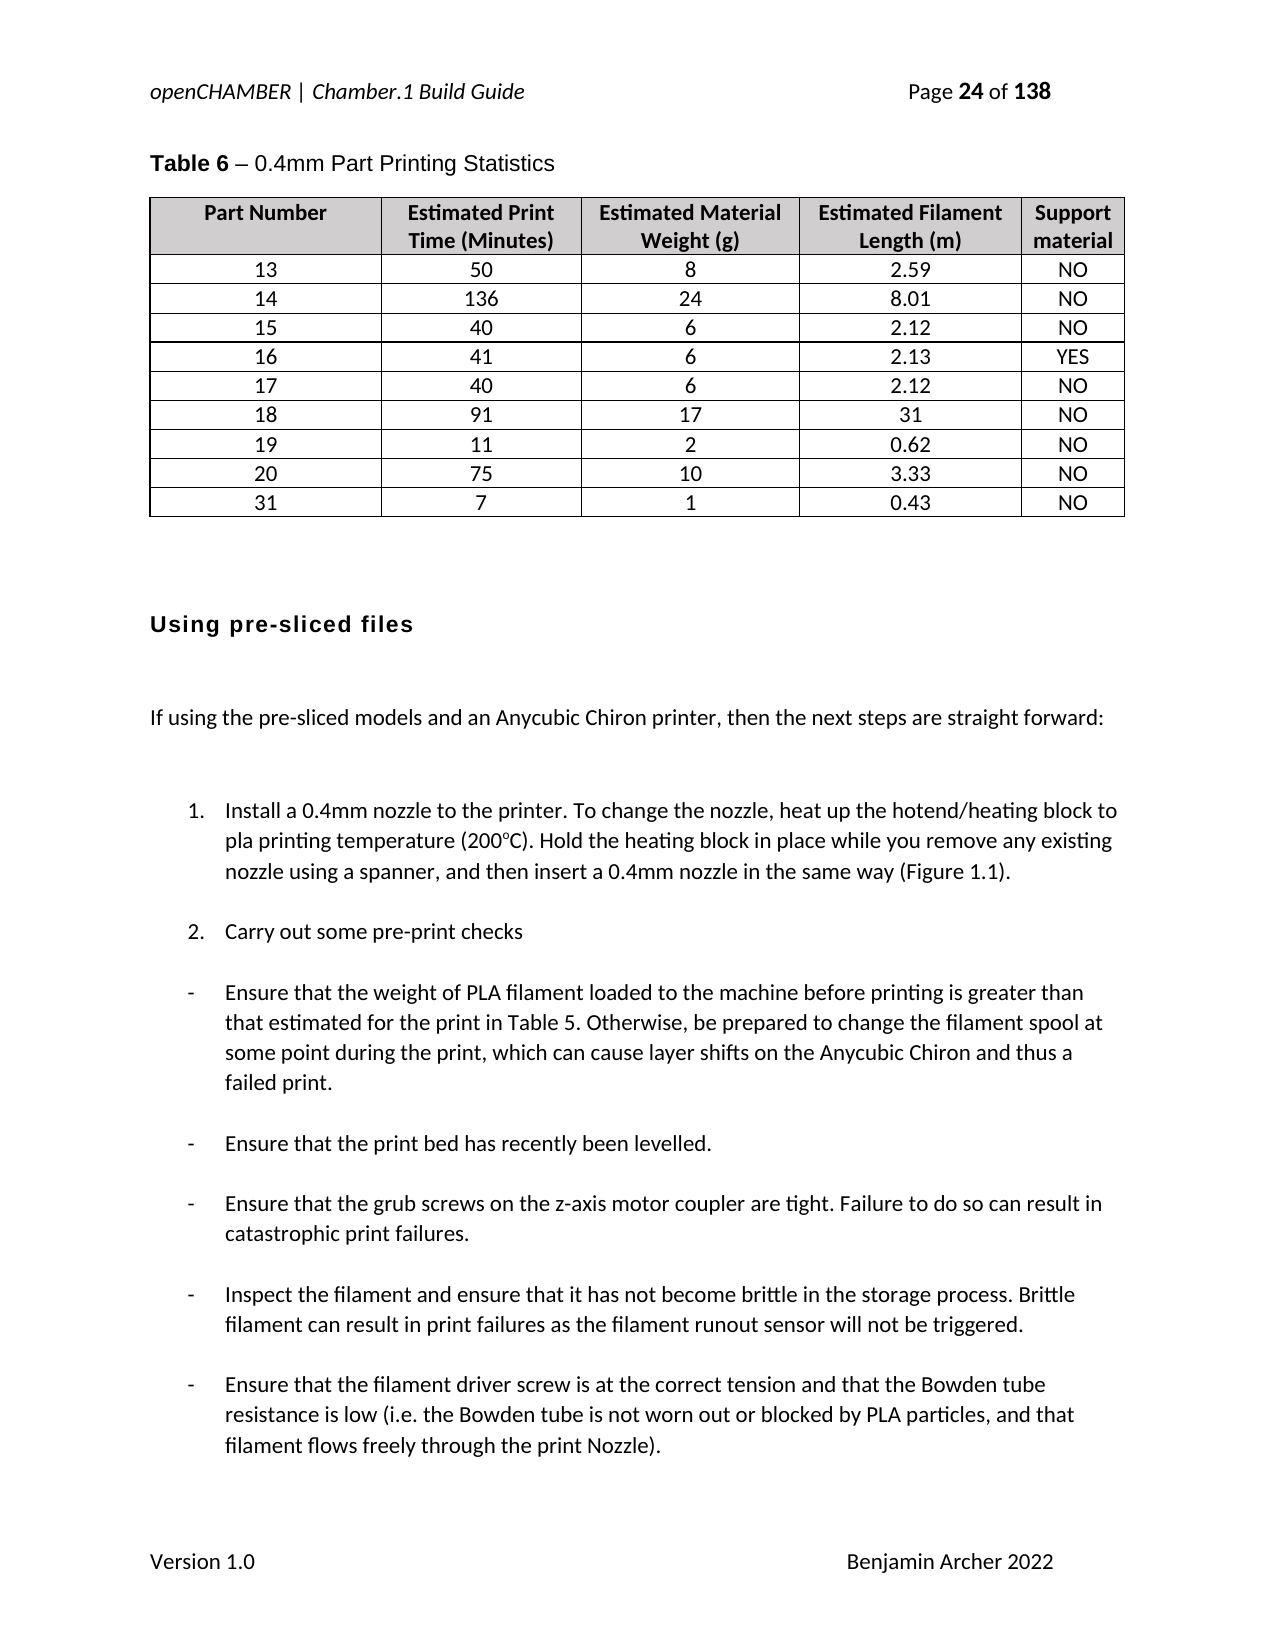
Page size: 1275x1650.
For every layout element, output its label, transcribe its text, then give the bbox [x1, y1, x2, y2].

table_cell 40 [382, 314, 581, 341]
table_cell 24 [582, 284, 799, 312]
table_cell 17 [151, 372, 381, 399]
list Ensure that the weight of PLA filament loaded to the machine before printing is greater than that estimated for the print in Table 5. Otherwise, be prepared to change the filament spool at some point during the print, which can cause layer shifts on the Anycubic Chiron and thus a failed print. [187, 978, 1125, 1096]
table_cell 3.33 [800, 459, 1021, 487]
table_cell 2.13 [800, 343, 1021, 371]
table_cell 8.01 [800, 284, 1021, 312]
table_cell 41 [382, 343, 581, 371]
table_cell 6 [582, 372, 799, 399]
table_header Support material [1022, 198, 1124, 254]
table_cell 2.12 [800, 372, 1021, 399]
table_cell NO [1022, 488, 1124, 516]
table_cell NO [1022, 314, 1124, 341]
table_cell 136 [382, 284, 581, 312]
table_cell 10 [582, 459, 799, 487]
list Install a 0.4mm nozzle to the printer. To change the nozzle, heat up the hotend/heating block to pla printing temperature (200oC). Hold the heating block in place while you remove any existing nozzle using a spanner, and then insert a 0.4mm nozzle in the same way (Figure 1.1). [187, 796, 1125, 885]
table_cell 75 [382, 459, 581, 487]
table_header Part Number [151, 198, 381, 254]
text If using the pre-sliced models and an Anycubic Chiron printer, then the next steps are straight forward: [150, 703, 1125, 731]
table_cell 0.43 [800, 488, 1021, 516]
list Carry out some pre-print checks [187, 917, 1125, 945]
table_cell 14 [151, 284, 381, 312]
table_cell 31 [151, 488, 381, 516]
table_cell 2 [582, 430, 799, 458]
table_cell 91 [382, 401, 581, 429]
list Ensure that the print bed has recently been levelled. [187, 1129, 1125, 1157]
table_cell 6 [582, 314, 799, 341]
table_cell 18 [151, 401, 381, 429]
table_cell 20 [151, 459, 381, 487]
table_cell 6 [582, 343, 799, 371]
table_cell 15 [151, 314, 381, 341]
list Ensure that the filament driver screw is at the correct tension and that the Bowden tube resistance is low (i.e. the Bowden tube is not worn out or blocked by PLA particles, and that filament flows freely through the print Nozzle). [187, 1370, 1125, 1459]
table_cell 11 [382, 430, 581, 458]
table_cell NO [1022, 401, 1124, 429]
table_cell YES [1022, 343, 1124, 371]
table_cell 40 [382, 372, 581, 399]
table_cell 2.12 [800, 314, 1021, 341]
table_cell 50 [382, 255, 581, 283]
table_header Estimated Material Weight (g) [582, 198, 799, 254]
table_cell 8 [582, 255, 799, 283]
table_header Estimated Filament Length (m) [800, 198, 1021, 254]
table_cell NO [1022, 459, 1124, 487]
table_cell 2.59 [800, 255, 1021, 283]
table_cell 16 [151, 343, 381, 371]
table_cell 0.62 [800, 430, 1021, 458]
table_cell NO [1022, 372, 1124, 399]
subtitle Using pre-sliced files [150, 611, 1125, 637]
table_cell NO [1022, 255, 1124, 283]
table_cell 17 [582, 401, 799, 429]
table_cell NO [1022, 284, 1124, 312]
table_cell 31 [800, 401, 1021, 429]
list Ensure that the grub screws on the z-axis motor coupler are tight. Failure to do so can result in catastrophic print failures. [187, 1189, 1125, 1247]
table_cell 19 [151, 430, 381, 458]
table_cell 13 [151, 255, 381, 283]
table_cell 7 [382, 488, 581, 516]
table_header Estimated Print Time (Minutes) [382, 198, 581, 254]
text Table 6 – 0.4mm Part Printing Statistics [150, 150, 1125, 176]
list Inspect the filament and ensure that it has not become brittle in the storage process. Brittle filament can result in print failures as the filament runout sensor will not be triggered. [187, 1280, 1125, 1338]
table_cell NO [1022, 430, 1124, 458]
table_cell 1 [582, 488, 799, 516]
